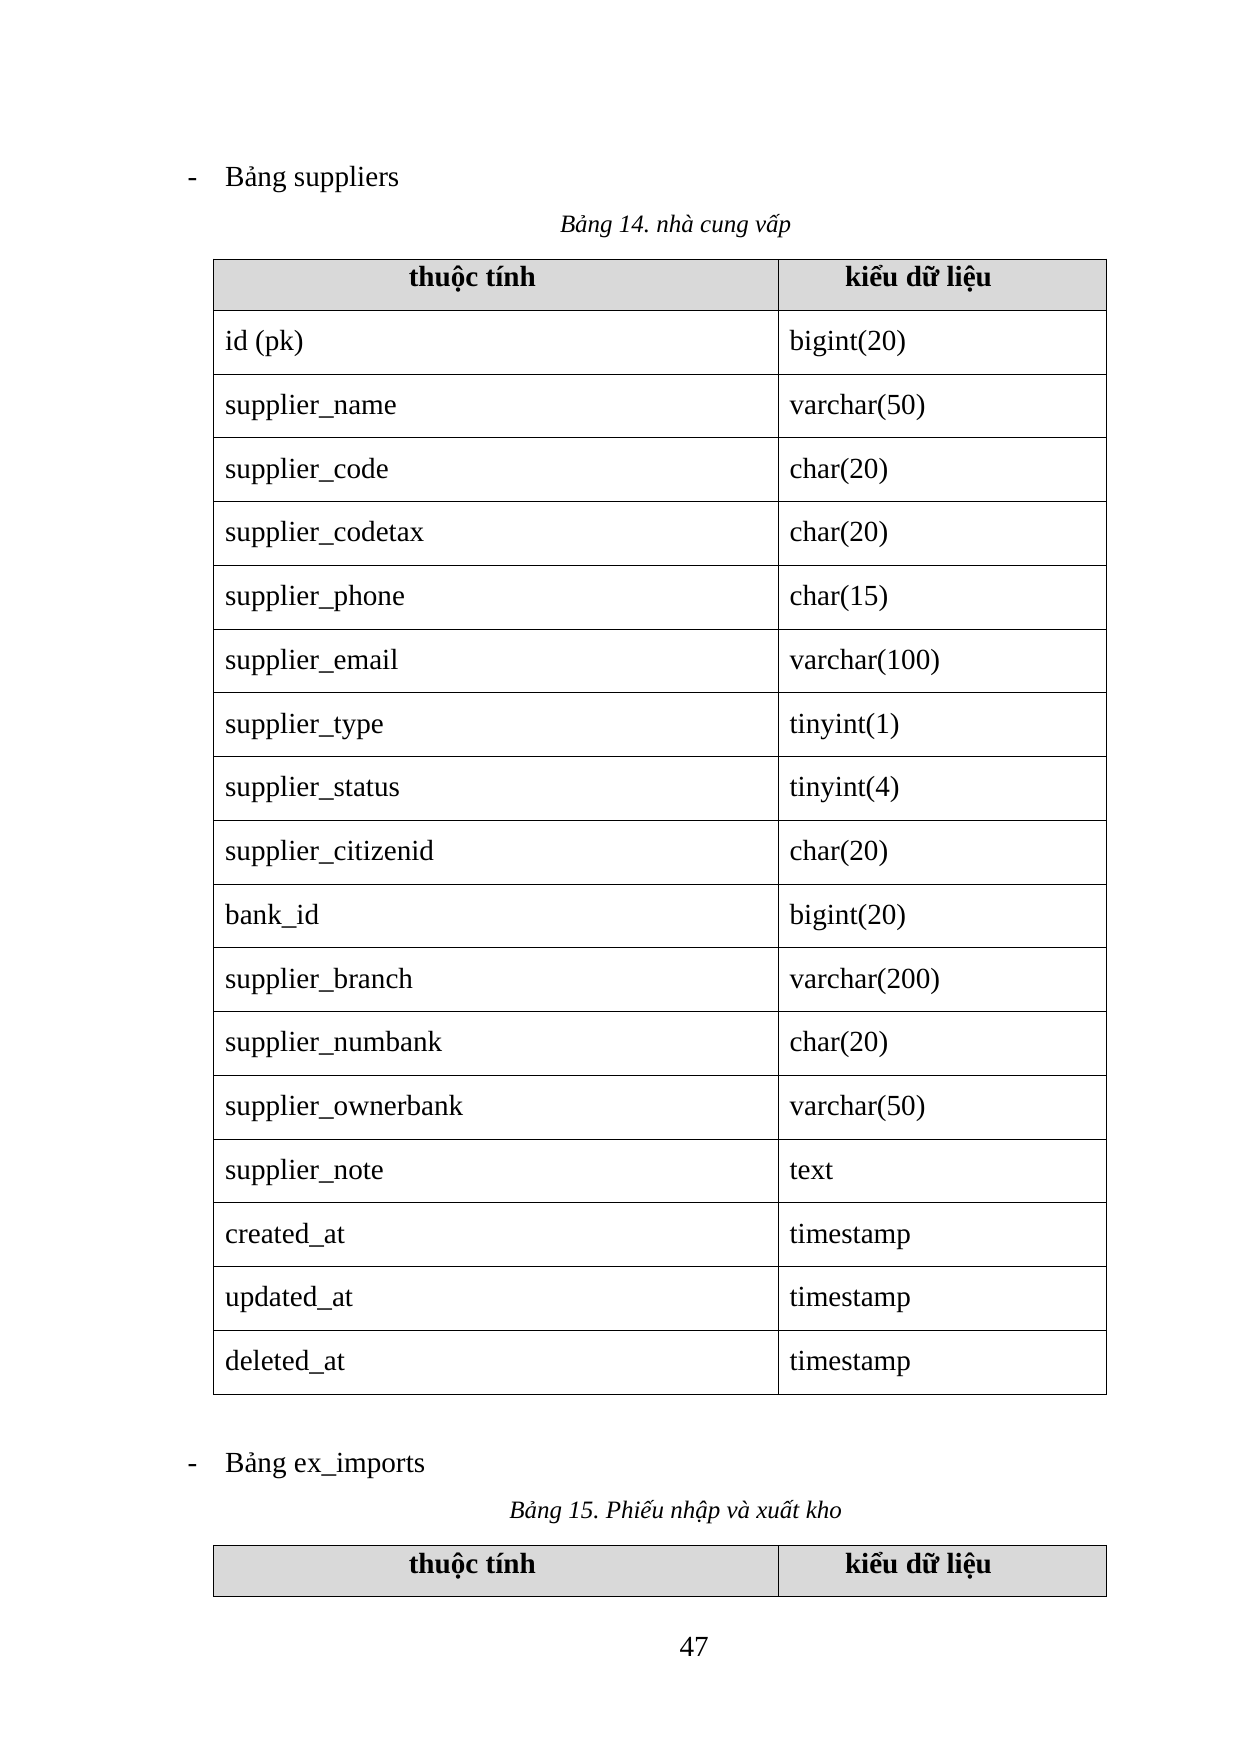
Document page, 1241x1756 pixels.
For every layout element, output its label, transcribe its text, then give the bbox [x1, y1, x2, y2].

table_cell tinyint(1) [779, 693, 1106, 756]
table_header kiểu dữ liệu [779, 260, 1106, 310]
text Bảng 15. Phiếu nhập và xuất kho [150, 1495, 1201, 1524]
table_cell supplier_name [214, 375, 778, 437]
text Bảng 14. nhà cung vấp [150, 209, 1201, 238]
table_cell char(20) [779, 438, 1106, 501]
table_cell supplier_type [214, 693, 778, 756]
table_cell char(20) [779, 821, 1106, 883]
table_cell supplier_codetax [214, 502, 778, 565]
table_cell varchar(100) [779, 630, 1106, 692]
table_cell supplier_note [214, 1140, 778, 1202]
table_cell bigint(20) [779, 311, 1106, 373]
table_cell varchar(50) [779, 375, 1106, 437]
table_cell text [779, 1140, 1106, 1202]
list Bảng ex_imports [187, 1445, 1153, 1478]
table_cell updated_at [214, 1267, 778, 1330]
table_cell timestamp [779, 1203, 1106, 1266]
table_header kiểu dữ liệu [779, 1546, 1106, 1596]
table_cell bigint(20) [779, 885, 1106, 947]
list Bảng suppliers [187, 159, 1153, 192]
table_cell supplier_ownerbank [214, 1076, 778, 1138]
table_cell supplier_phone [214, 566, 778, 628]
table_cell supplier_code [214, 438, 778, 501]
table_cell supplier_numbank [214, 1012, 778, 1075]
table_cell timestamp [779, 1331, 1106, 1393]
table_cell varchar(200) [779, 948, 1106, 1011]
table_cell char(20) [779, 1012, 1106, 1075]
table_cell bank_id [214, 885, 778, 947]
table_cell supplier_status [214, 757, 778, 820]
table_cell supplier_citizenid [214, 821, 778, 883]
table_header thuộc tính [214, 1546, 778, 1596]
table_cell varchar(50) [779, 1076, 1106, 1138]
table_cell id (pk) [214, 311, 778, 373]
table_cell timestamp [779, 1267, 1106, 1330]
table_cell deleted_at [214, 1331, 778, 1393]
table_cell supplier_branch [214, 948, 778, 1011]
table_cell supplier_email [214, 630, 778, 692]
table_header thuộc tính [214, 260, 778, 310]
table_cell char(15) [779, 566, 1106, 628]
table_cell char(20) [779, 502, 1106, 565]
table_cell tinyint(4) [779, 757, 1106, 820]
table_cell created_at [214, 1203, 778, 1266]
